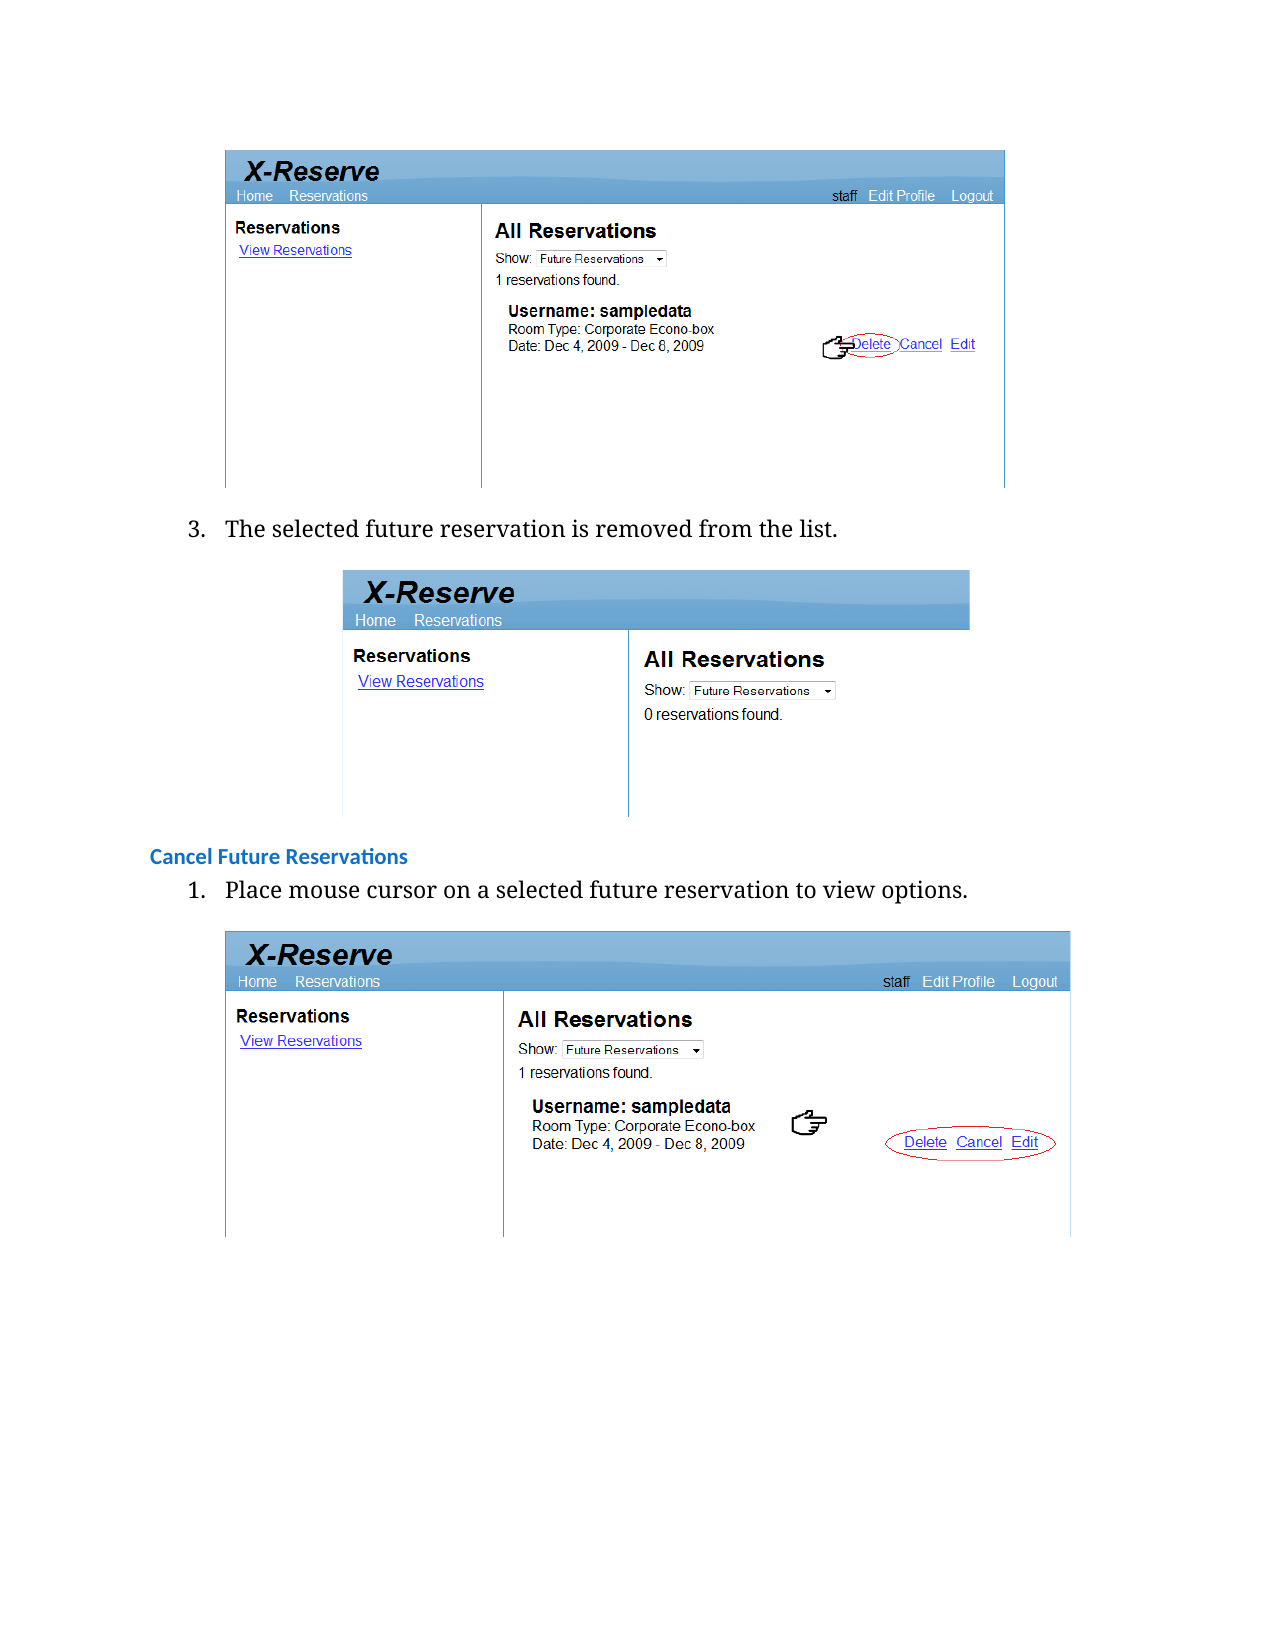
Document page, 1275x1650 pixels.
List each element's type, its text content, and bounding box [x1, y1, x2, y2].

picture [342, 570, 970, 817]
picture [225, 150, 1008, 488]
subtitle Cancel Future Reservations [150, 842, 1125, 870]
list Place mouse cursor on a selected future reservation to view options. [187, 874, 1125, 906]
list The selected future reservation is removed from the list. [187, 513, 1125, 544]
picture [225, 931, 1071, 1237]
